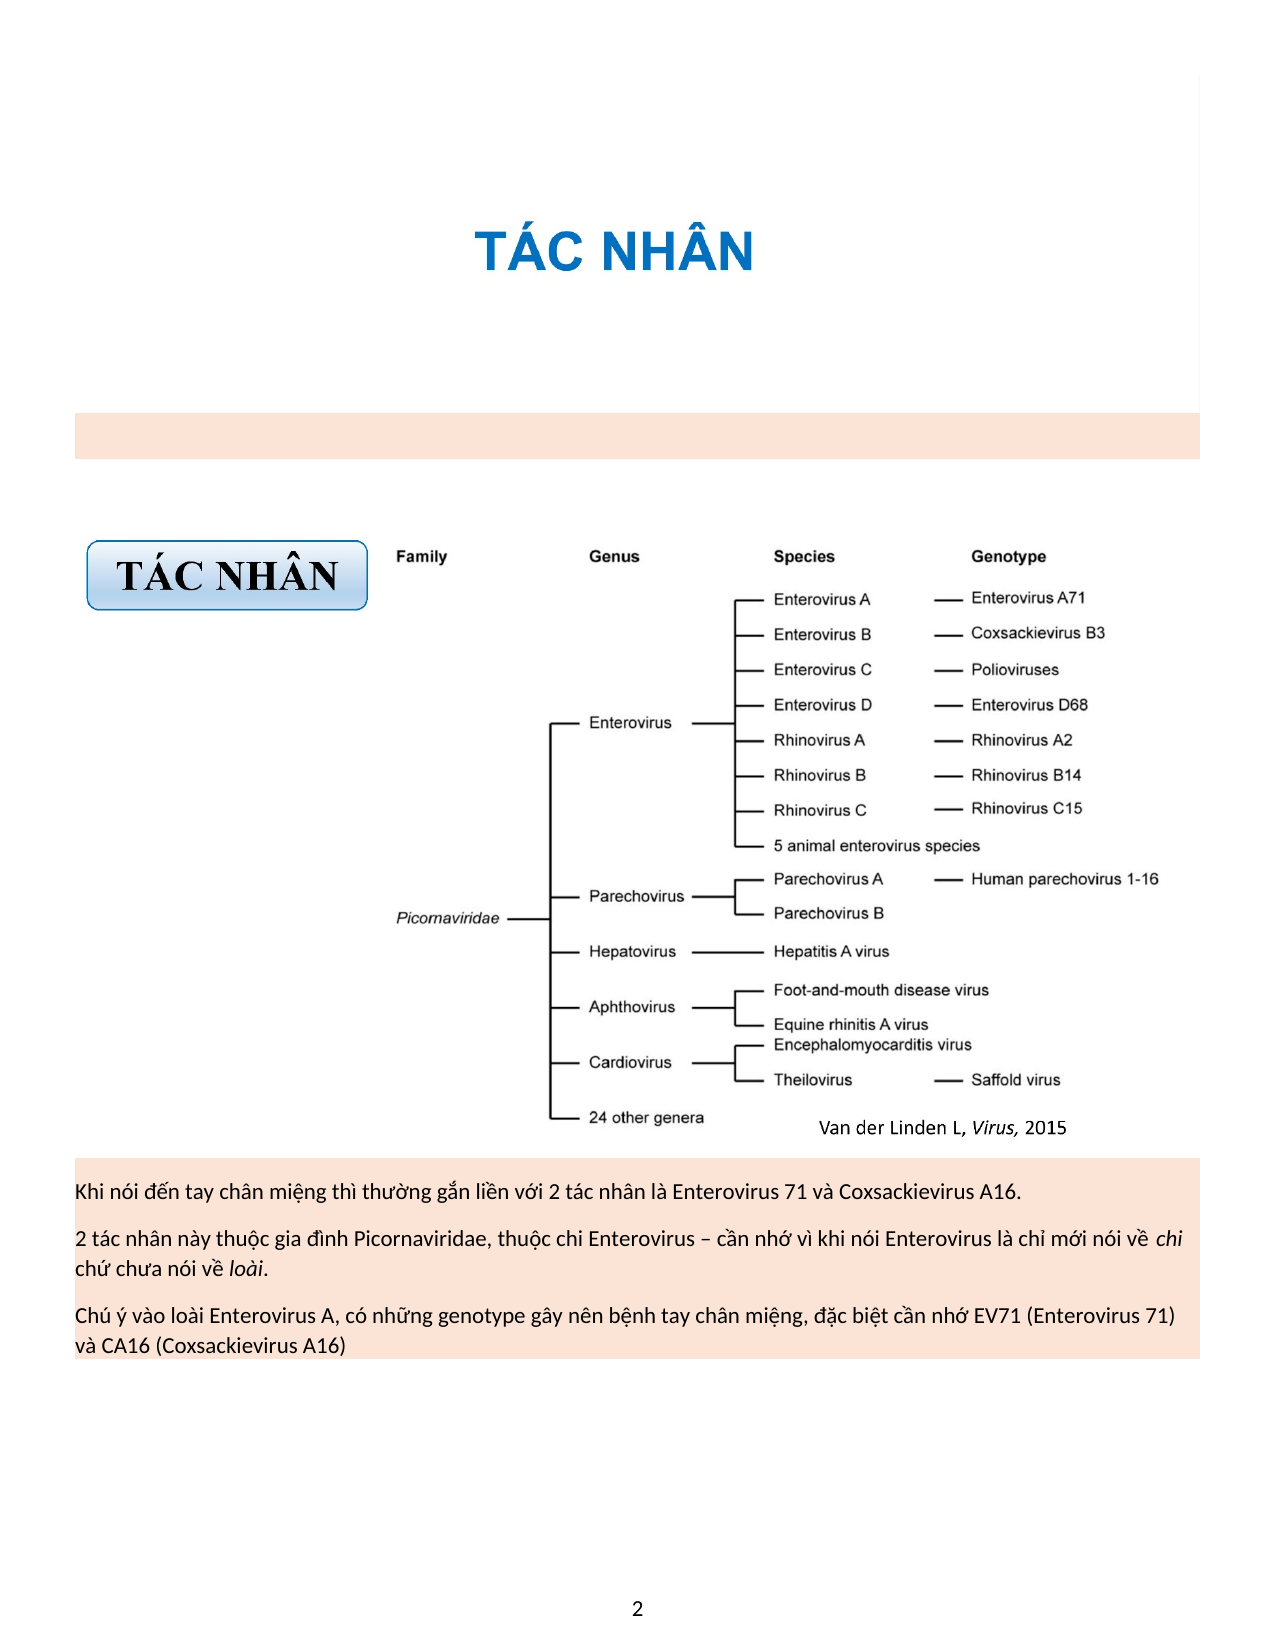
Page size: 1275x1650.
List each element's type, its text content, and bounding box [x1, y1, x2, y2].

picture [75, 525, 1200, 1158]
picture [75, 75, 1200, 413]
text Khi nói đến tay chân miệng thì thường gắn liền với 2 tác nhân là Enterovirus 71 và Coxsackievirus A16. [75, 1177, 1200, 1205]
text 2 tác nhân này thuộc gia đình Picornaviridae, thuộc chi Enterovirus – cần nhớ vì khi nói Enterovirus là chỉ mới nói về chi chứ chưa nói về loài. [75, 1224, 1200, 1282]
text Chú ý vào loài Enterovirus A, có những genotype gây nên bệnh tay chân miệng, đặc biệt cần nhớ EV71 (Enterovirus 71) và CA16 (Coxsackievirus A16) [75, 1301, 1200, 1359]
